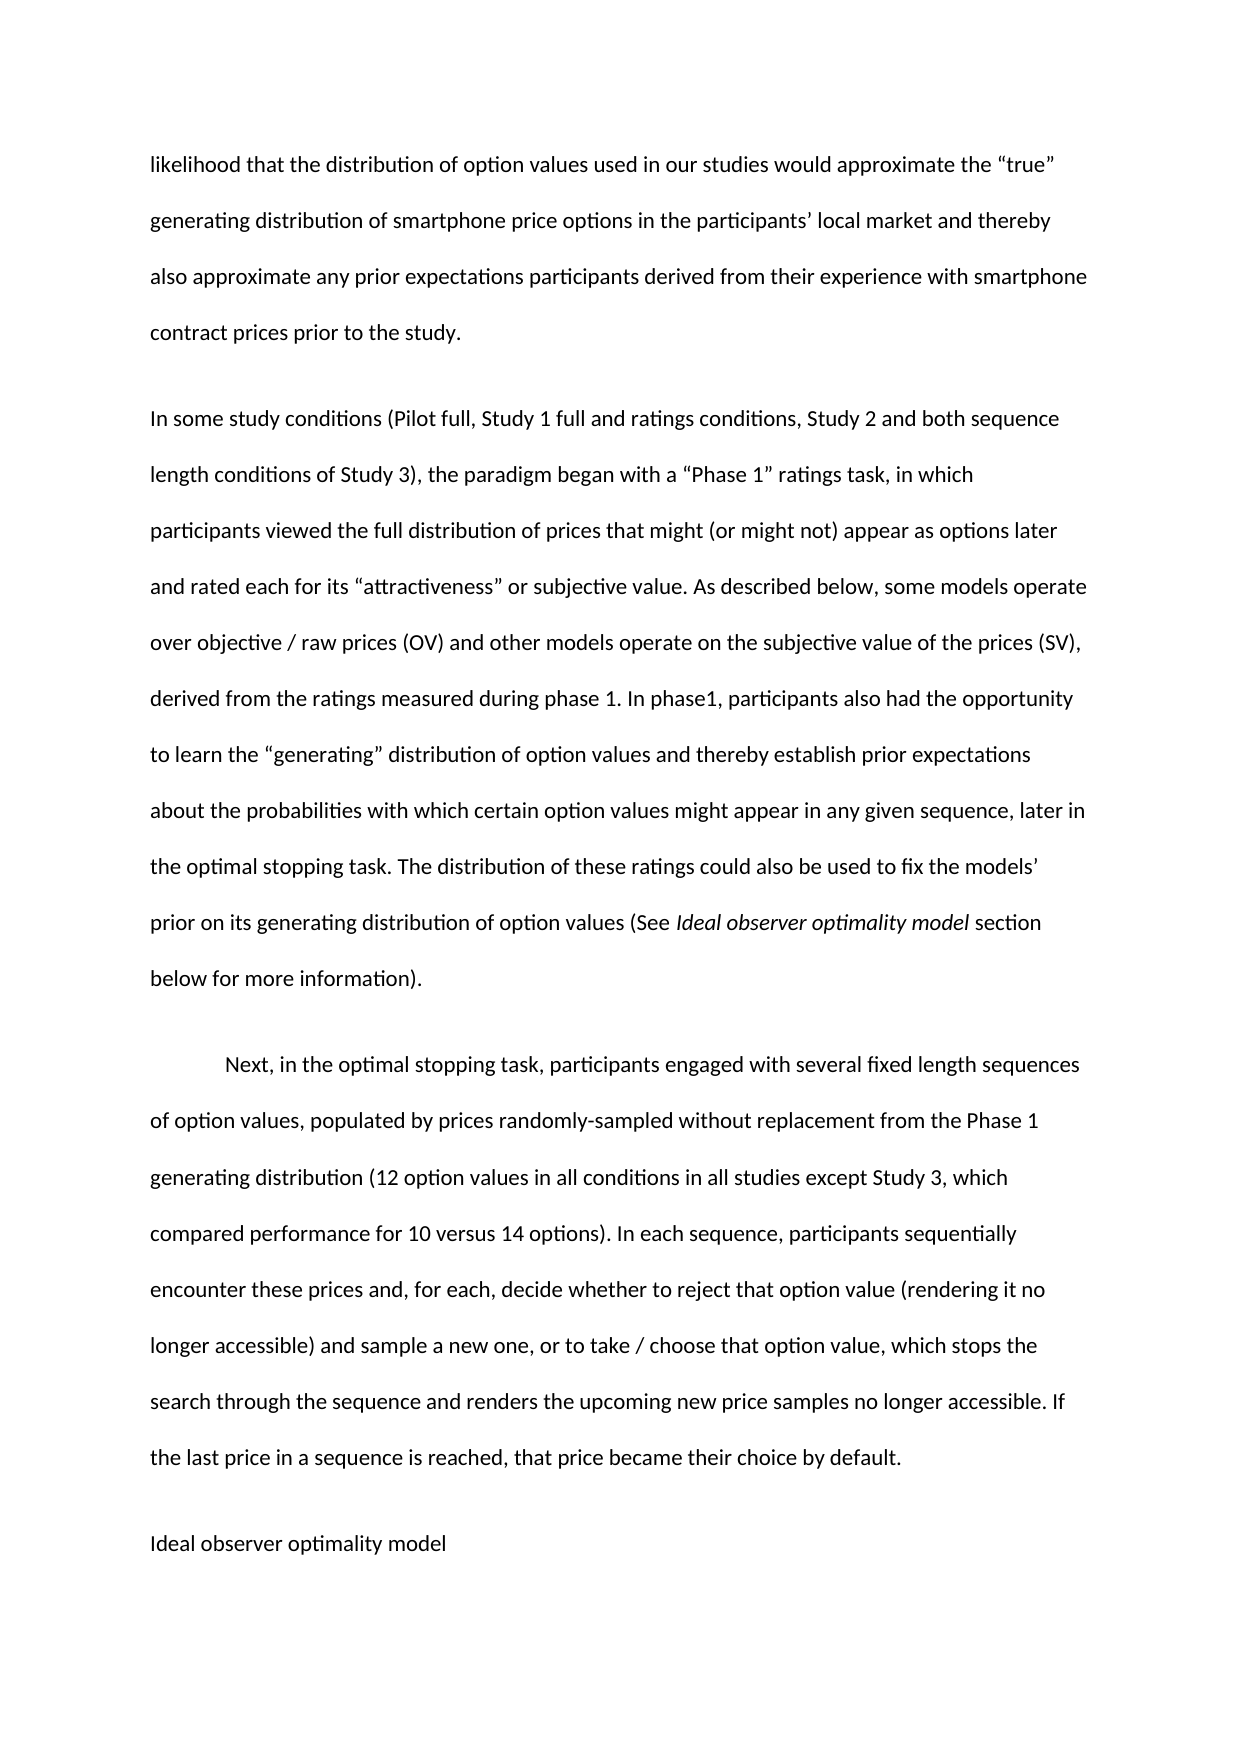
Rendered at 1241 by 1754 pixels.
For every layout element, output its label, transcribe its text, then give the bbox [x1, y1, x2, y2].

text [150, 150, 1090, 346]
text In some study conditions (Pilot full, Study 1 full and ratings conditions, Study 2 and both sequence length conditions of Study 3), the paradigm began with a “Phase 1” ratings task, in which participants viewed the full distribution of prices that might (or might not) appear as options later and rated each for its “attractiveness” or subjective value. As described below, some models operate over objective / raw prices (OV) and other models operate on the subjective value of the prices (SV), derived from the ratings measured during phase 1. In phase1, participants also had the opportunity to learn the “generating” distribution of option values and thereby establish prior expectations about the probabilities with which certain option values might appear in any given sequence, later in the optimal stopping task. The distribution of these ratings could also be used to fix the models’ prior on its generating distribution of option values (See Ideal observer optimality model section below for more information). [150, 404, 1090, 993]
text Next, in the optimal stopping task, participants engaged with several fixed length sequences of option values, populated by prices randomly-sampled without replacement from the Phase 1 generating distribution (12 option values in all conditions in all studies except Study 3, which compared performance for 10 versus 14 options). In each sequence, participants sequentially encounter these prices and, for each, decide whether to reject that option value (rendering it no longer accessible) and sample a new one, or to take / choose that option value, which stops the search through the sequence and renders the upcoming new price samples no longer accessible. If the last price in a sequence is reached, that price became their choice by default. [150, 1051, 1090, 1471]
text Ideal observer optimality model [150, 1529, 1090, 1557]
